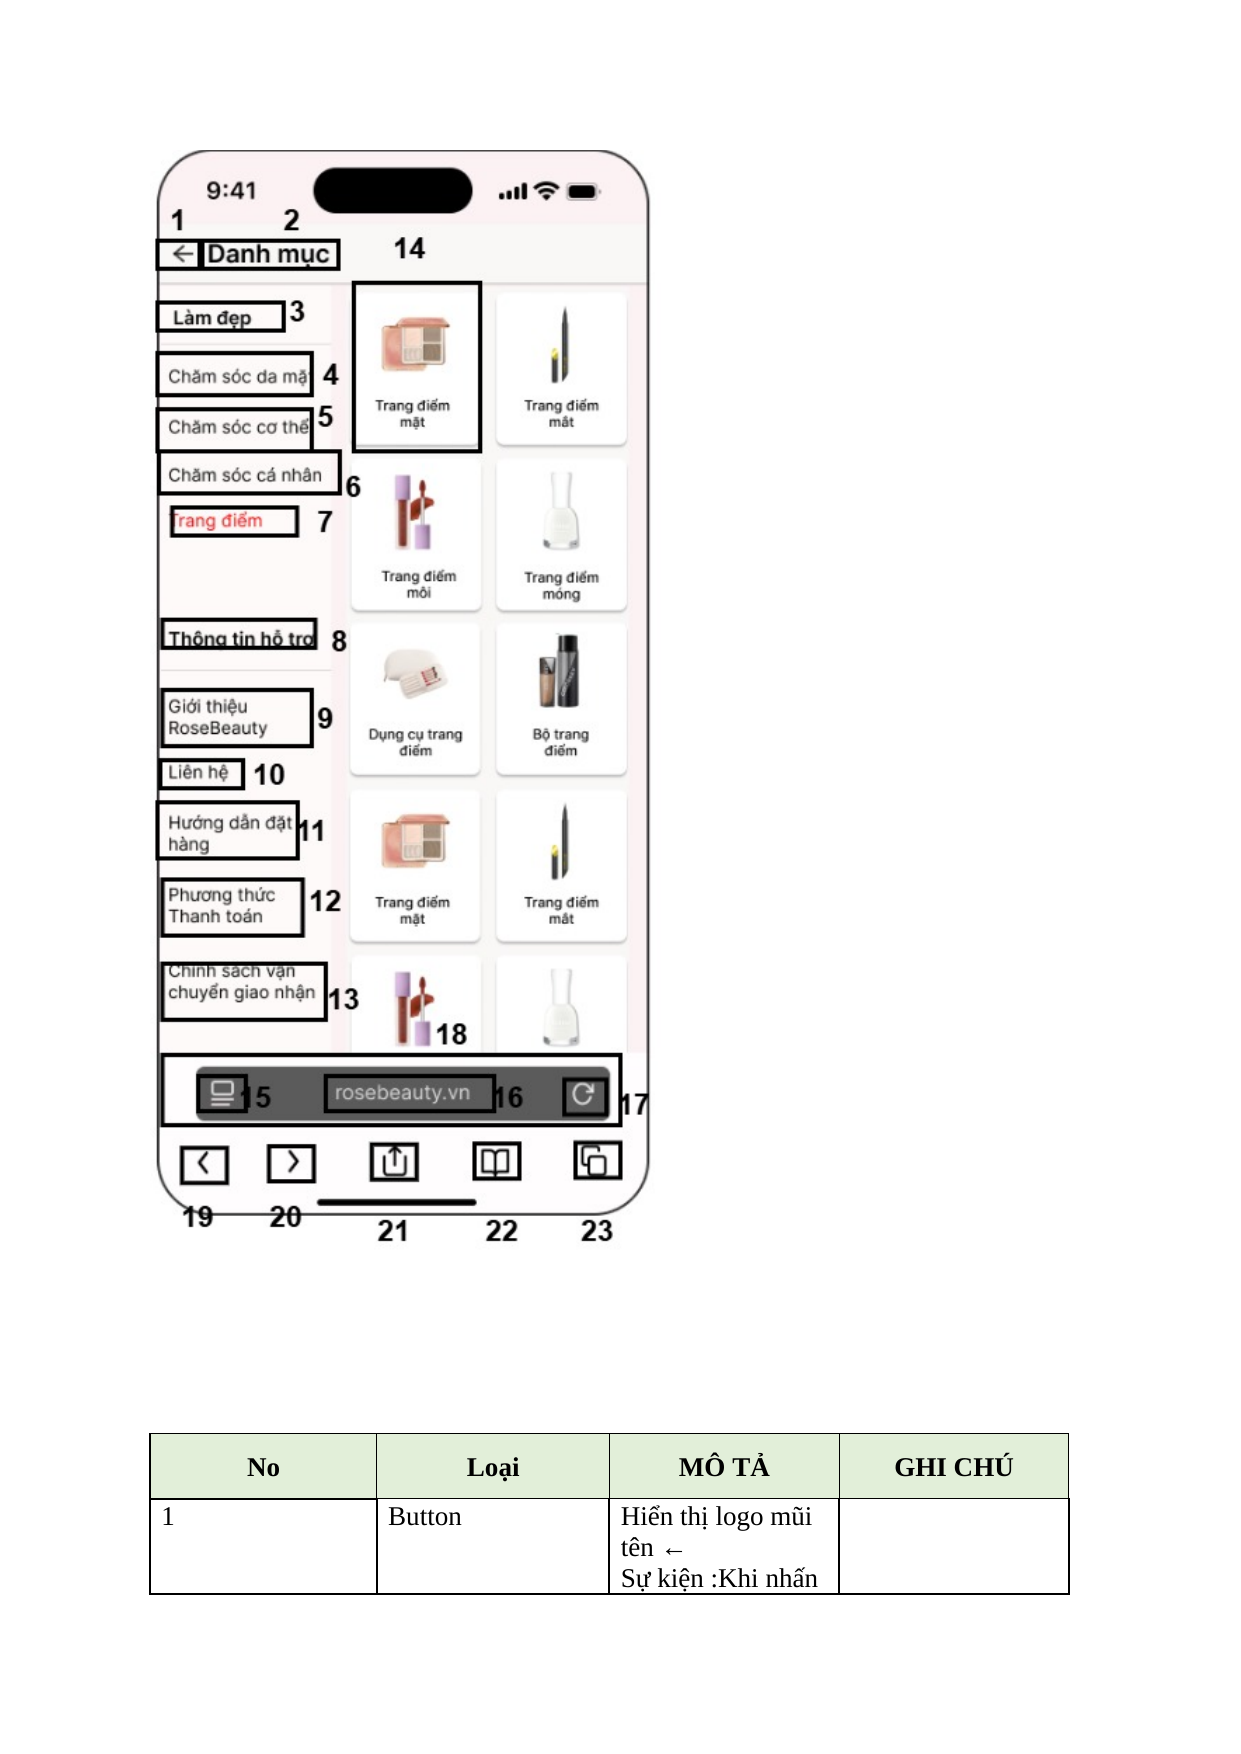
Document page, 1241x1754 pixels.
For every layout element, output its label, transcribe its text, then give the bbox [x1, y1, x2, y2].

table_header MÔ TẢ [610, 1434, 839, 1498]
table_cell Button [378, 1499, 608, 1593]
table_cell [610, 1499, 838, 1593]
picture [150, 150, 662, 1251]
table_cell 1 [151, 1500, 376, 1593]
table_cell [840, 1499, 1068, 1593]
table_header Loại [377, 1434, 609, 1498]
table_header No [151, 1434, 376, 1498]
table_header GHI CHÚ [840, 1434, 1068, 1498]
